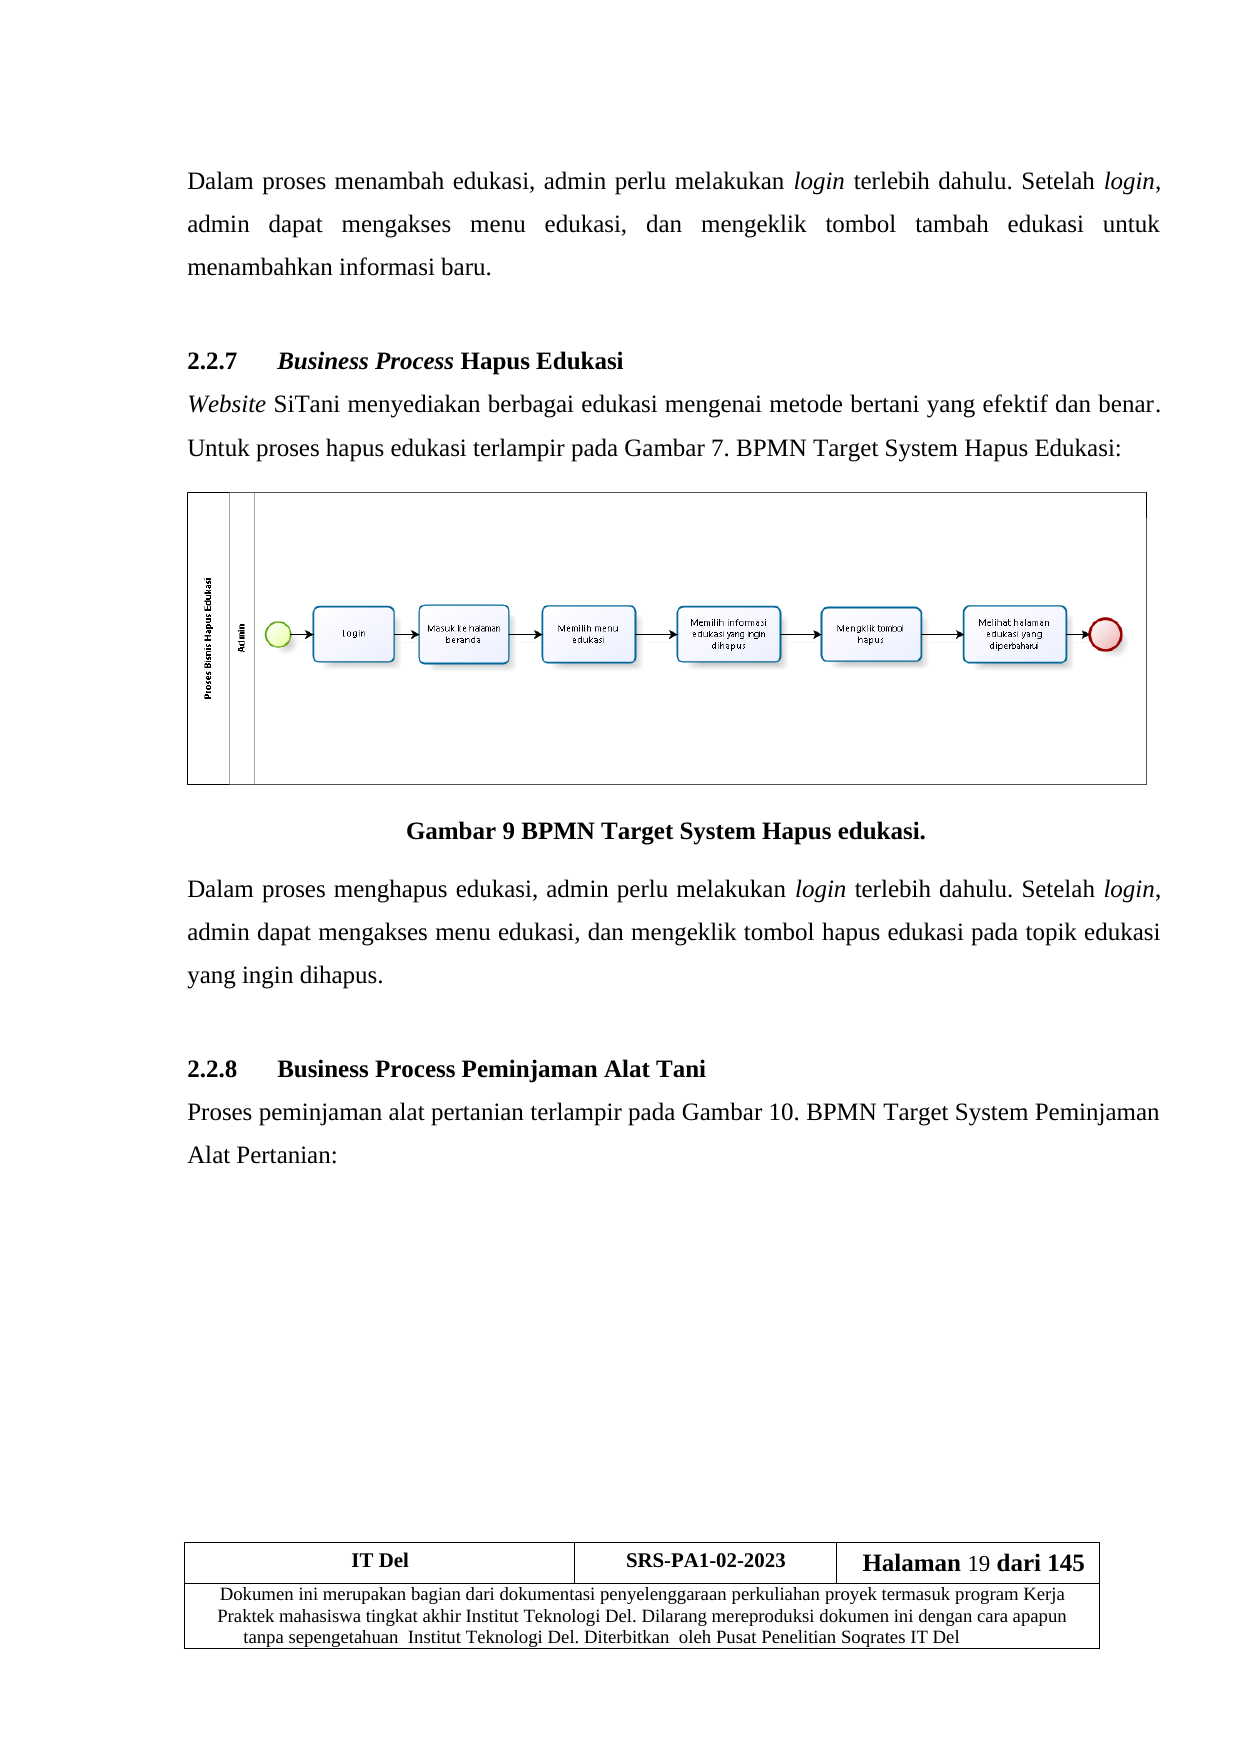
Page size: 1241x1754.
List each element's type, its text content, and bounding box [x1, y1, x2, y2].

list Business Process Hapus Edukasi [187, 346, 1161, 375]
picture [170, 475, 1162, 803]
text Gambar 9 BPMN Target System Hapus edukasi. [171, 816, 1161, 845]
text Proses peminjaman alat pertanian terlampir pada Gambar 10. BPMN Target System Peminjaman Alat Pertanian: [187, 1097, 1161, 1169]
text Dalam proses menambah edukasi, admin perlu melakukan login terlebih dahulu. Setelah login, admin dapat mengakses menu edukasi, dan mengeklik tombol tambah edukasi untuk menambahkan informasi baru. [187, 166, 1161, 281]
text Website SiTani menyediakan berbagai edukasi mengenai metode bertani yang efektif dan benar. Untuk proses hapus edukasi terlampir pada Gambar 7. BPMN Target System Hapus Edukasi: [187, 389, 1161, 461]
list Business Process Peminjaman Alat Tani [187, 1054, 1161, 1083]
text Dalam proses menghapus edukasi, admin perlu melakukan login terlebih dahulu. Setelah login, admin dapat mengakses menu edukasi, dan mengeklik tombol hapus edukasi pada topik edukasi yang ingin dihapus. [187, 874, 1161, 989]
